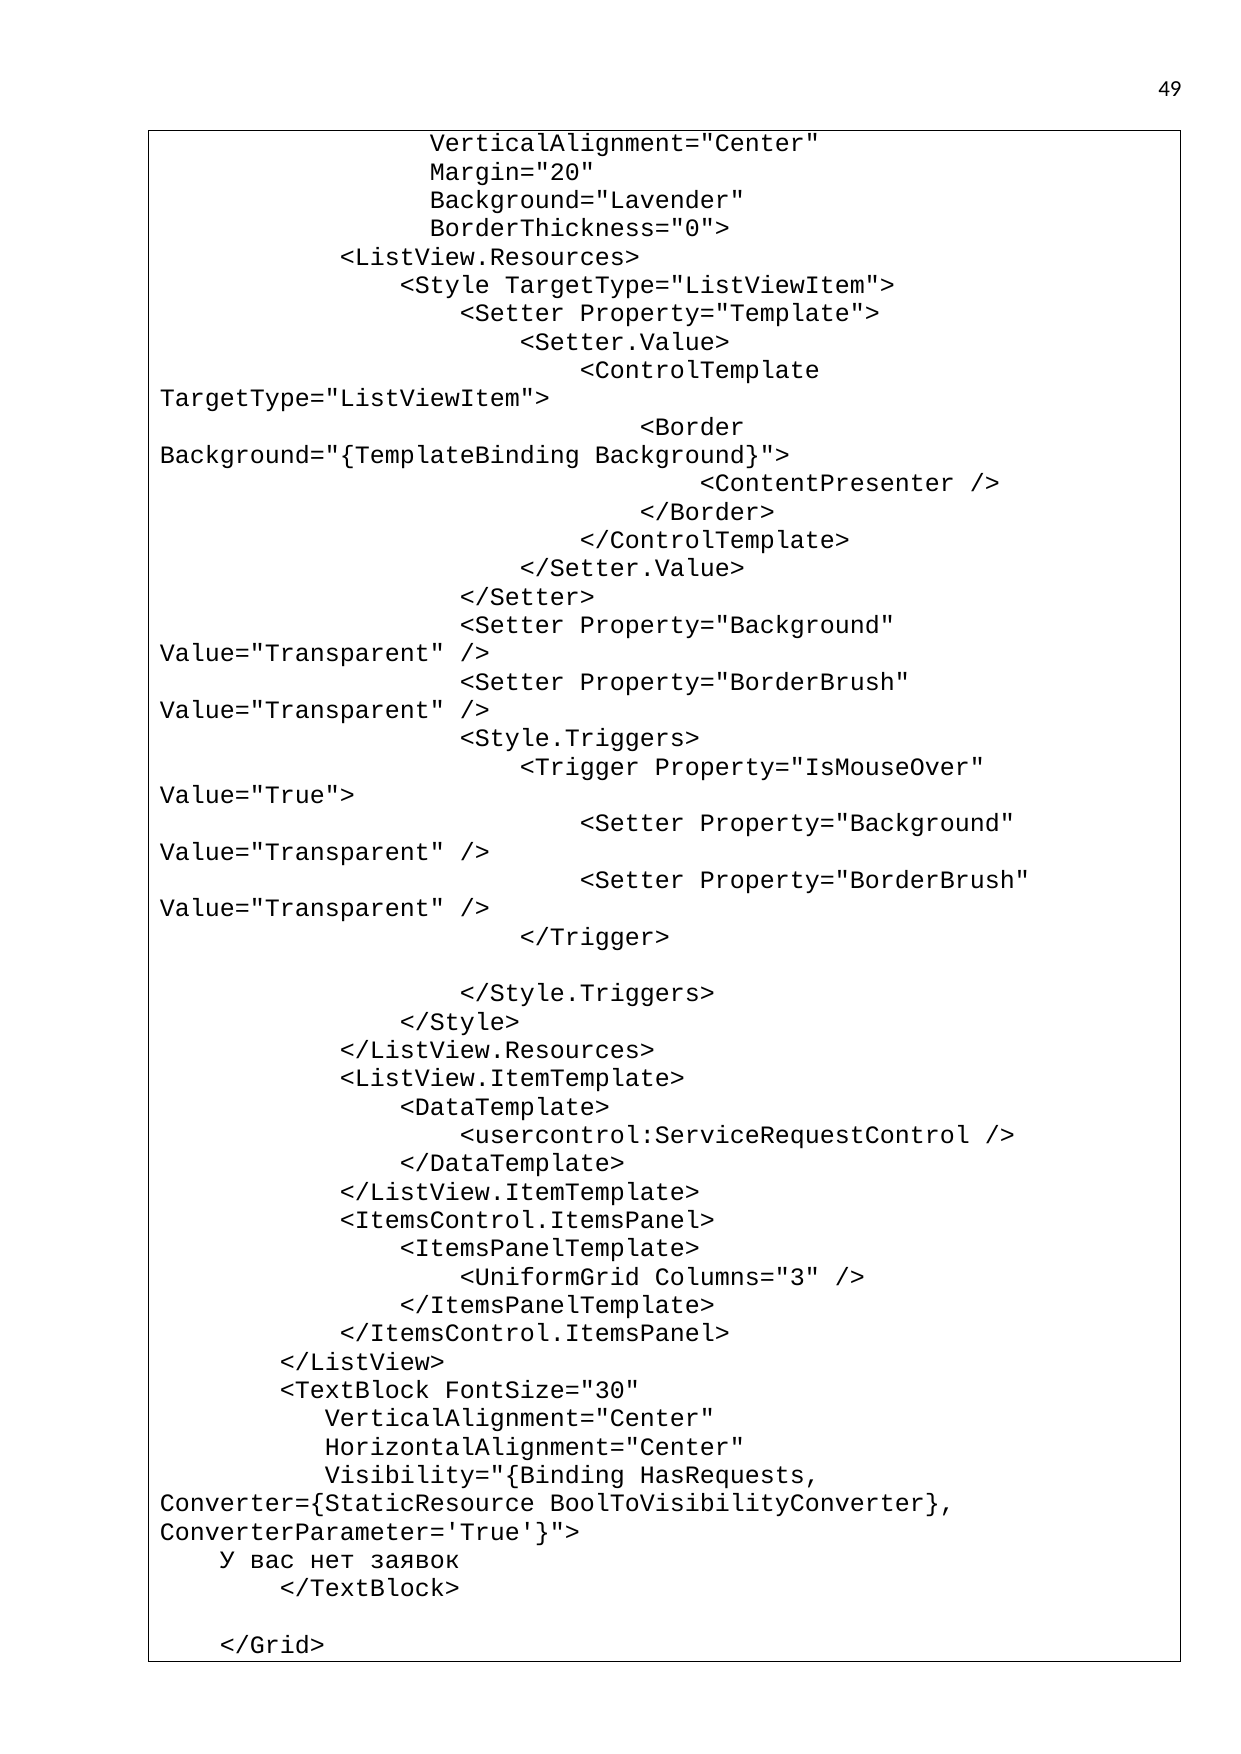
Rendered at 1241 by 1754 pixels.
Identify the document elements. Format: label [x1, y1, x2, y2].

table_header [149, 131, 1180, 1661]
